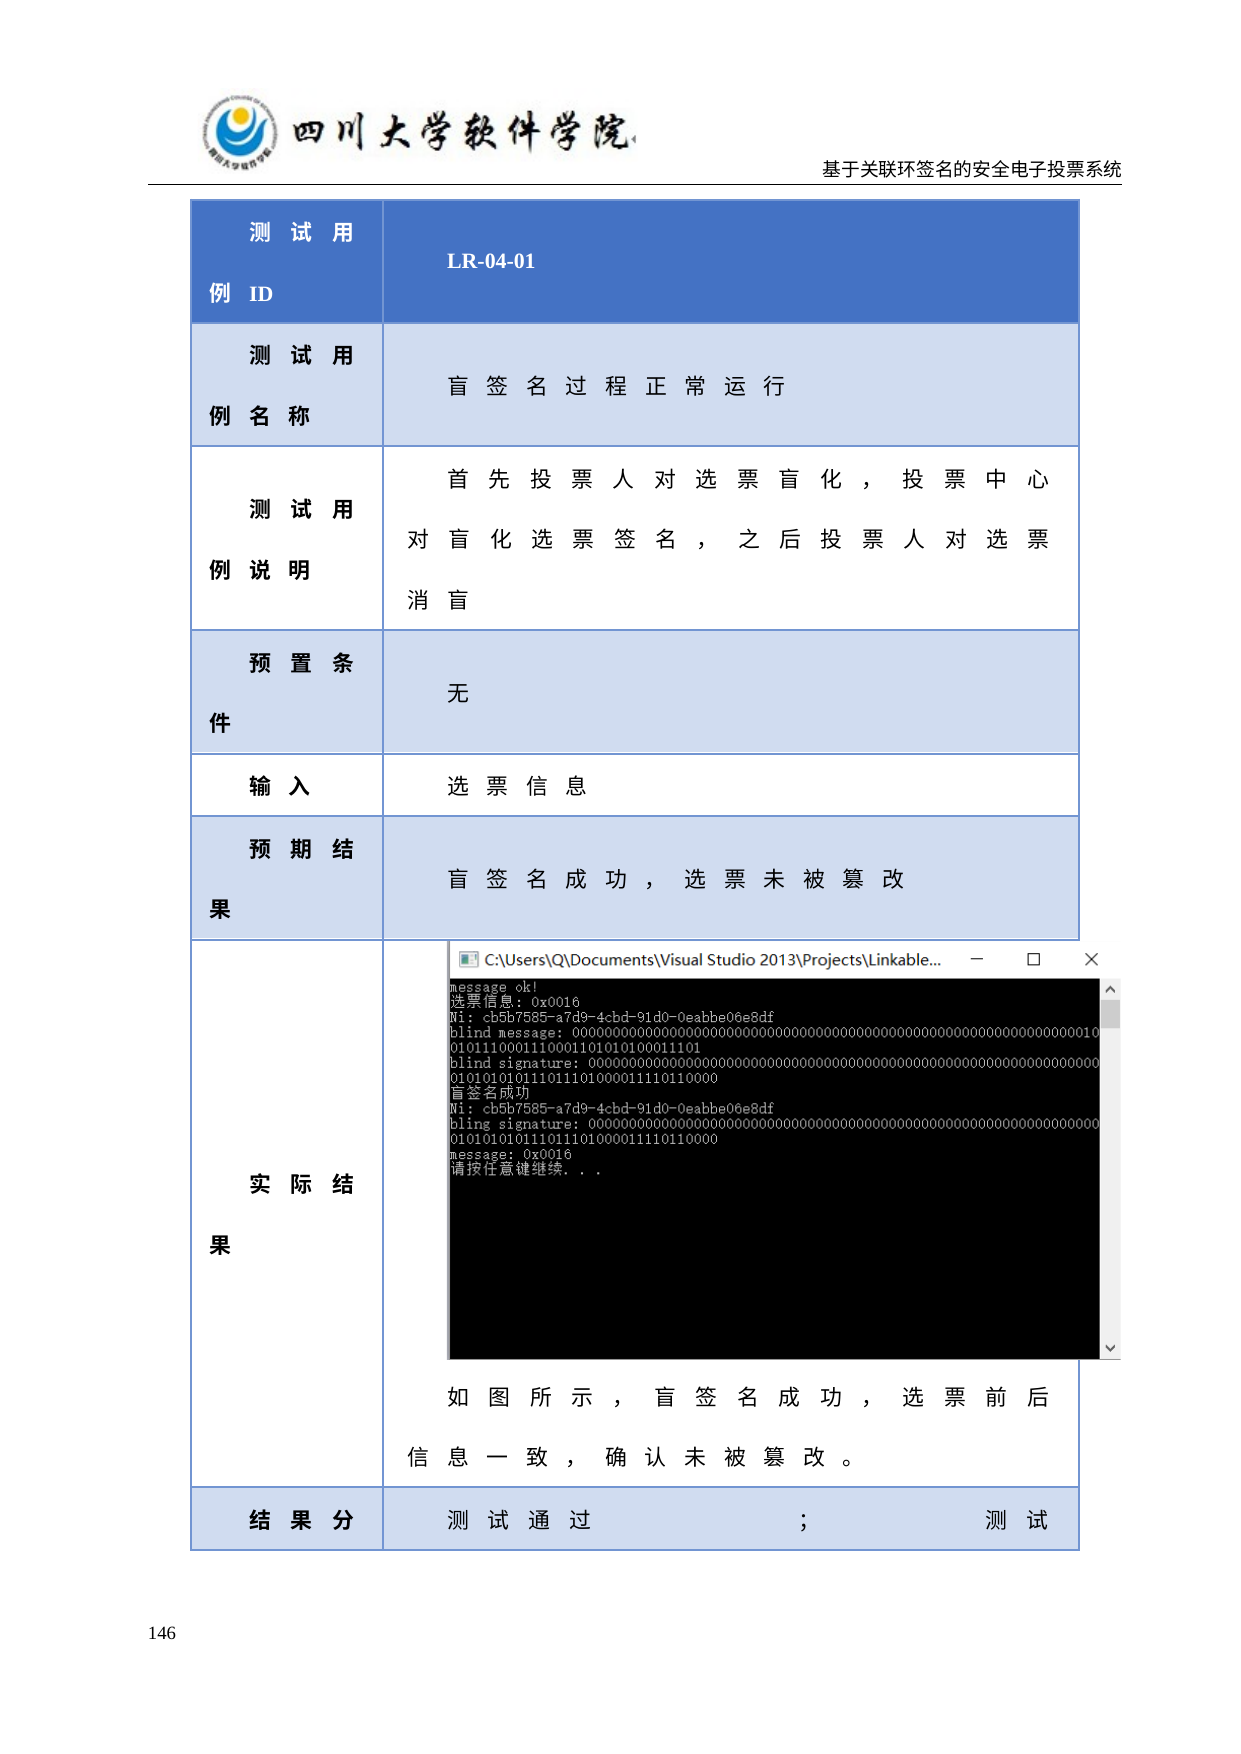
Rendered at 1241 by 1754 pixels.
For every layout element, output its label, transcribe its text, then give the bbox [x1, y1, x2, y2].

picture [446, 941, 1121, 1360]
table_cell 测试用例名称 [192, 324, 382, 445]
table_cell 盲签名成功，选票未被篡改 [384, 817, 1078, 938]
table_cell 无 [384, 631, 1078, 752]
table_header LR-04-01 [384, 201, 1078, 322]
table_cell 测试通过 ； 测试未通过 [384, 1488, 1078, 1549]
table_cell 输入 [192, 755, 382, 815]
table_cell 预置条件 [192, 631, 382, 752]
table_cell 实际结果 [192, 941, 382, 1486]
table_cell 预期结果 [192, 817, 382, 938]
table_cell 如图所示，盲签名成功，选票前后信息一致，确认未被篡改。 [384, 941, 1078, 1486]
table_cell 首先投票人对选票盲化，投票中心对盲化选票签名，之后投票人对选票消盲 [384, 447, 1078, 629]
table_cell 盲签名过程正常运行 [384, 324, 1078, 445]
table_cell 测试用例说明 [192, 447, 382, 629]
table_cell 选票信息 [384, 755, 1078, 815]
table_cell 结果分析 [192, 1488, 382, 1549]
picture [197, 88, 639, 177]
table_header 测试用例ID [192, 201, 382, 322]
